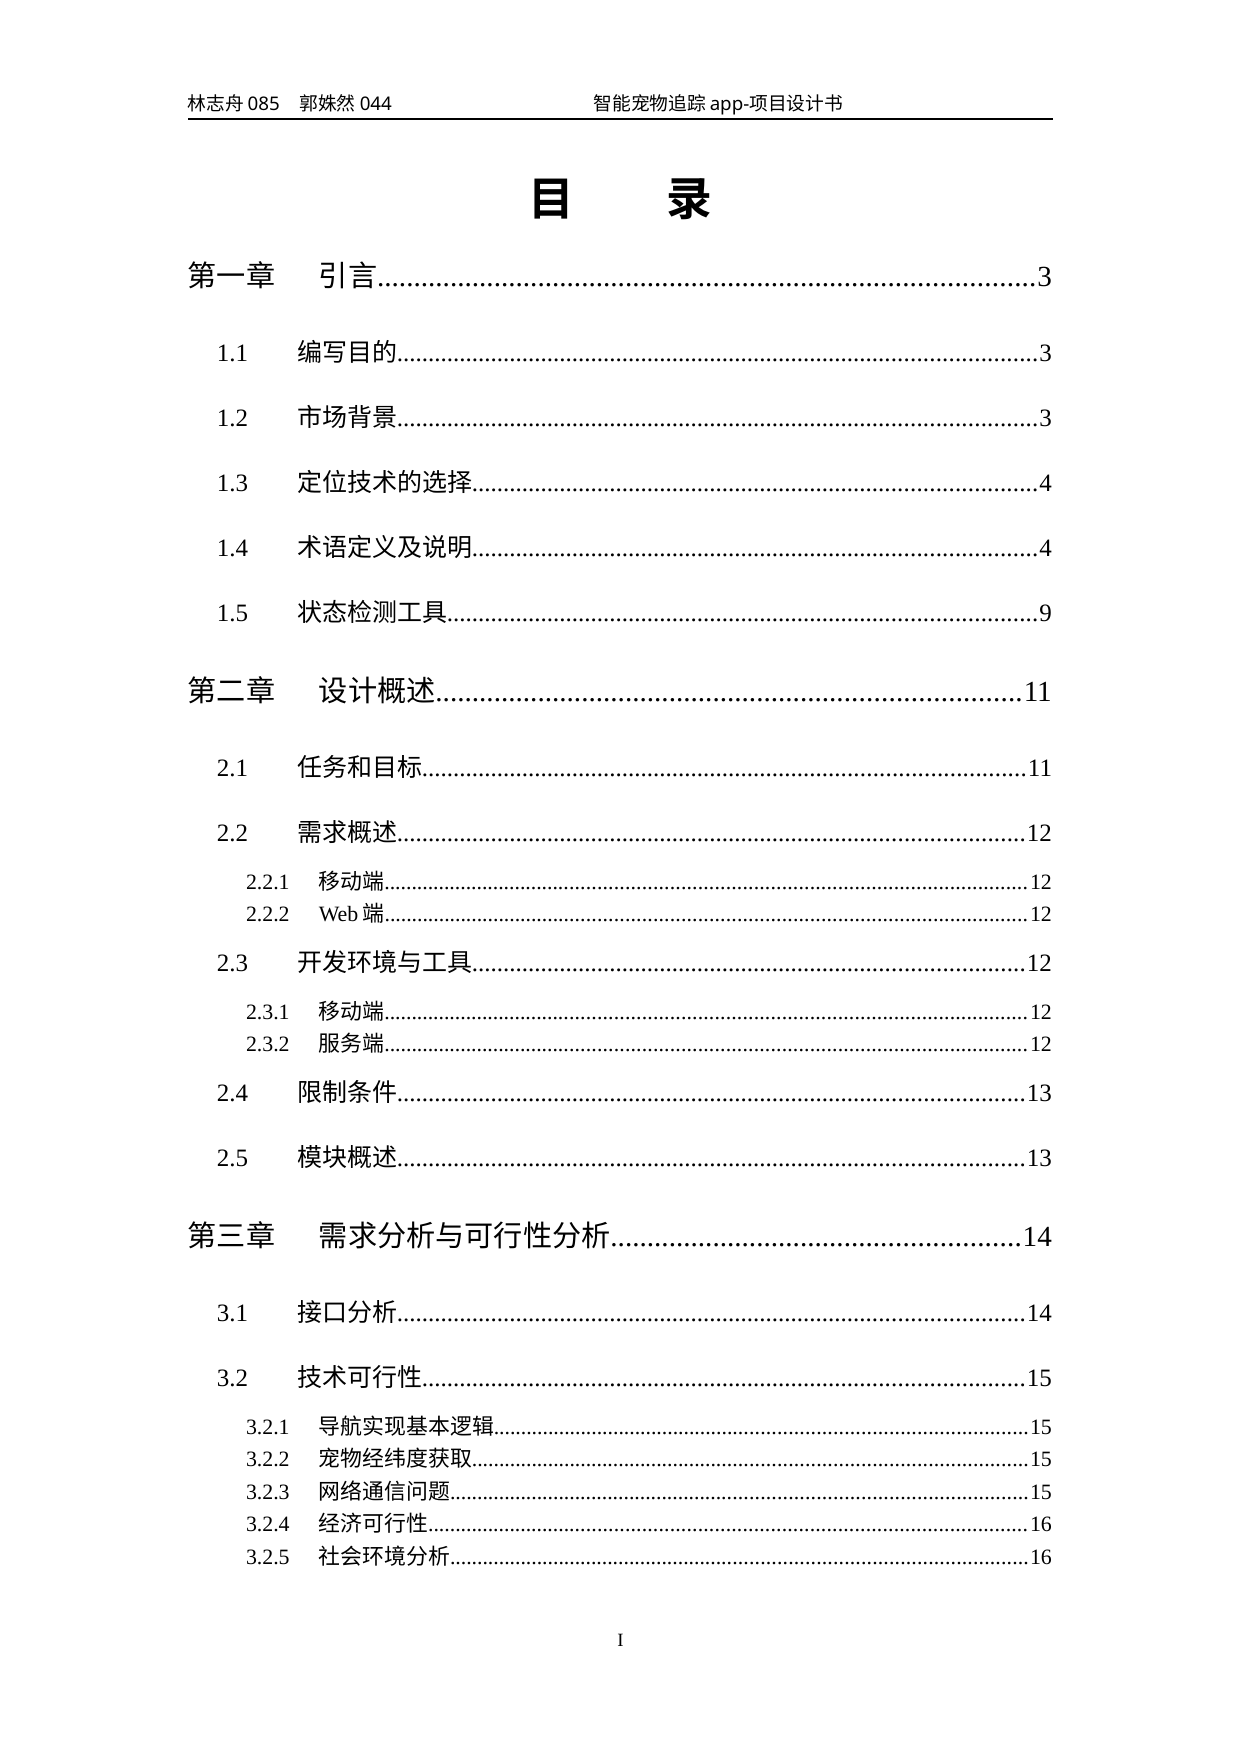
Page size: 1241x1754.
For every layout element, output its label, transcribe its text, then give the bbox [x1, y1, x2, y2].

text 1.4 术语定义及说明 4 [217, 513, 1053, 578]
text 3.2.4 经济可行性 16 [246, 1506, 1053, 1538]
text 2.4 限制条件 13 [217, 1058, 1053, 1123]
text 3.2.5 社会环境分析 16 [246, 1538, 1053, 1571]
text 2.1 任务和目标 11 [217, 733, 1053, 798]
text 2.2.2 Web端 12 [246, 896, 1053, 928]
text 第二章 设计概述 11 [187, 656, 1053, 721]
text 1.5 状态检测工具 9 [217, 578, 1053, 643]
text 3.1 接口分析 14 [217, 1278, 1053, 1343]
text 目 录 [187, 162, 1053, 228]
text 2.3 开发环境与工具 12 [217, 928, 1053, 993]
text 3.2.1 导航实现基本逻辑 15 [246, 1408, 1053, 1441]
text 2.2 需求概述 12 [217, 798, 1053, 863]
text 第一章 引言 3 [187, 241, 1053, 306]
text 2.3.1 移动端 12 [246, 993, 1053, 1026]
text 2.5 模块概述 13 [217, 1123, 1053, 1188]
text 3.2 技术可行性 15 [217, 1343, 1053, 1408]
text 1.3 定位技术的选择 4 [217, 448, 1053, 513]
text 1.1 编写目的 3 [217, 318, 1053, 383]
text 第三章 需求分析与可行性分析 14 [187, 1201, 1053, 1266]
text 1.2 市场背景 3 [217, 383, 1053, 448]
text 2.2.1 移动端 12 [246, 863, 1053, 896]
text 3.2.2 宠物经纬度获取 15 [246, 1441, 1053, 1473]
text 3.2.3 网络通信问题 15 [246, 1473, 1053, 1506]
text 2.3.2 服务端 12 [246, 1026, 1053, 1058]
